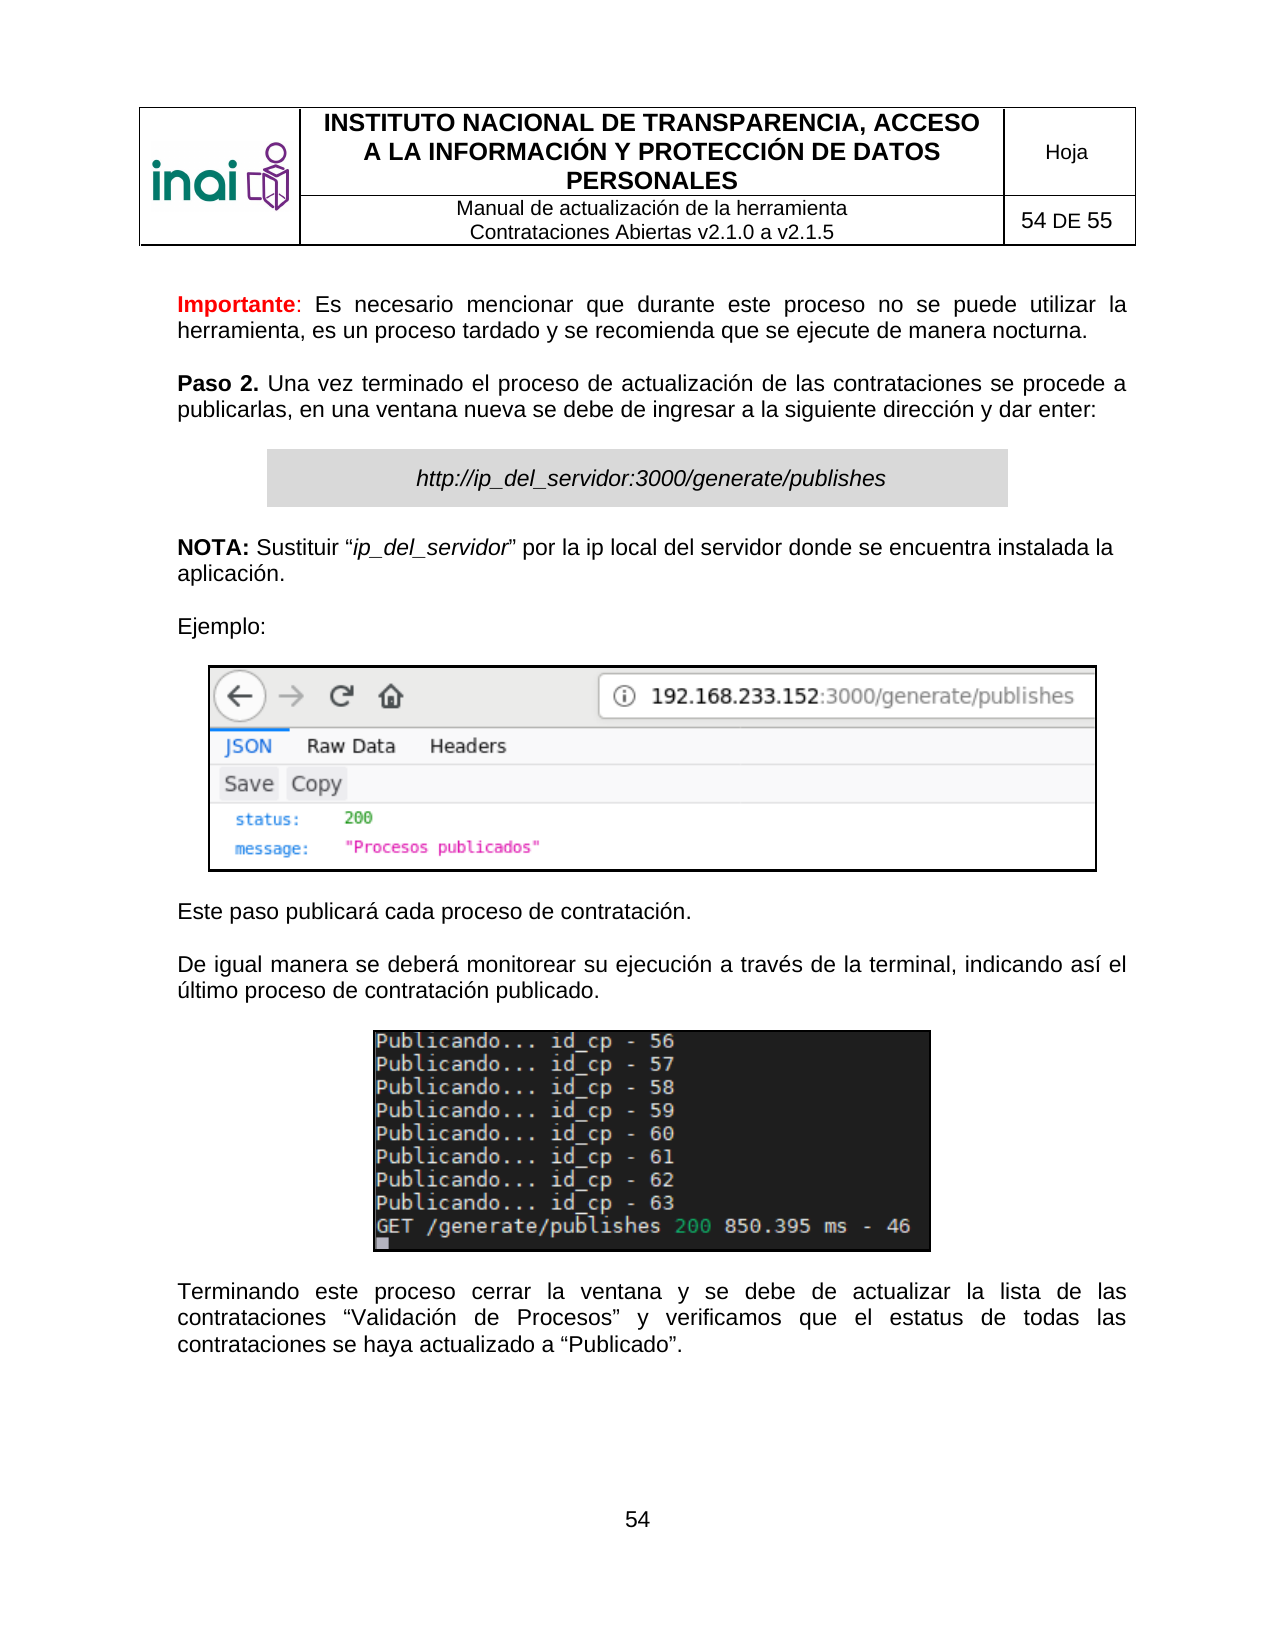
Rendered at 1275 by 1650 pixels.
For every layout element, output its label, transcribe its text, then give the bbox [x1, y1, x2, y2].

text De igual manera se deberá monitorear su ejecución a través de la terminal, indicando así el último proceso de contratación publicado. [177, 951, 1127, 1003]
table_header http://ip_del_servidor:3000/generate/publishes [267, 449, 1008, 507]
text Ejemplo: [177, 613, 1127, 639]
text Terminando este proceso cerrar la ventana y se debe de actualizar la lista de las contrataciones “Validación de Procesos” y verificamos que el estatus de todas las contrataciones se haya actualizado a “Publicado”. [177, 1278, 1127, 1357]
picture [210, 668, 1095, 869]
text Paso 2. Una vez terminado el proceso de actualización de las contrataciones se procede a publicarlas, en una ventana nueva se debe de ingresar a la siguiente dirección y dar enter: [177, 370, 1127, 423]
picture [150, 141, 294, 212]
picture [375, 1032, 929, 1249]
text Importante: Es necesario mencionar que durante este proceso no se puede utilizar la herramienta, es un proceso tardado y se recomienda que se ejecute de manera nocturna. [177, 291, 1127, 343]
text Este paso publicará cada proceso de contratación. [177, 898, 1127, 924]
text NOTA: Sustituir “ip_del_servidor” por la ip local del servidor donde se encuentra instalada la aplicación. [177, 534, 1127, 586]
